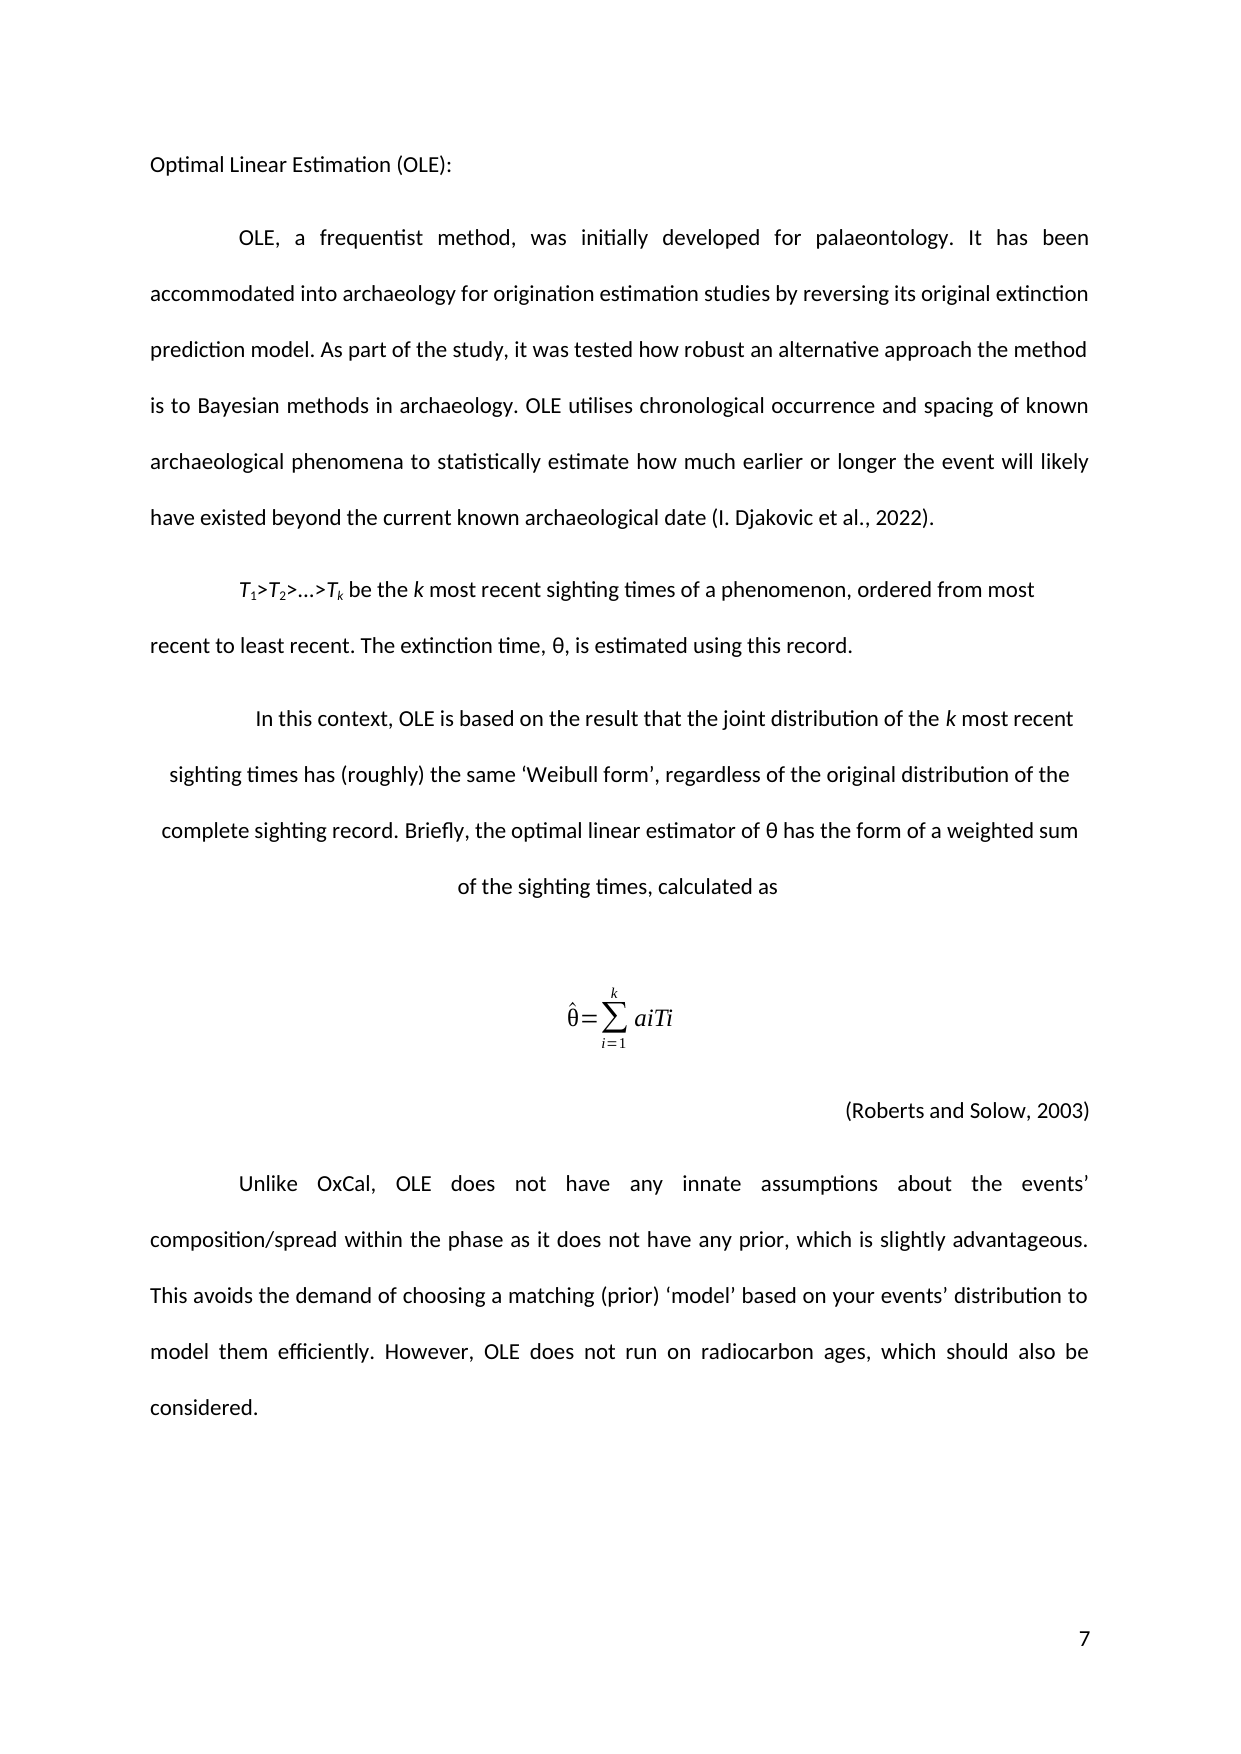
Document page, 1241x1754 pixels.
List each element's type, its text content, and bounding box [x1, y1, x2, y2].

text (Roberts and Solow, 2003) [150, 1097, 1090, 1124]
text Optimal Linear Estimation (OLE): [150, 150, 1090, 178]
text Unlike OxCal, OLE does not have any innate assumptions about the events’ composition/spread within the phase as it does not have any prior, which is slightly advantageous. This avoids the demand of choosing a matching (prior) ‘model’ based on your events’ distribution to model them efficiently. However, OLE does not run on radiocarbon ages, which should also be considered. [150, 1169, 1090, 1421]
text OLE, a frequentist method, was initially developed for palaeontology. It has been accommodated into archaeology for origination estimation studies by reversing its original extinction prediction model. As part of the study, it was tested how robust an alternative approach the method is to Bayesian methods in archaeology. OLE utilises chronological occurrence and spacing of known archaeological phenomena to statistically estimate how much earlier or longer the event will likely have existed beyond the current known archaeological date (I. Djakovic et al., 2022). [150, 223, 1090, 531]
text In this context, OLE is based on the result that the joint distribution of the k most recent sighting times has (roughly) the same ‘Weibull form’, regardless of the original distribution of the complete sighting record. Briefly, the optimal linear estimator of θ has the form of a weighted sum of the sighting times, calculated as [150, 704, 1090, 1052]
text T1>T2>...>Tk be the k most recent sighting times of a phenomenon, ordered from most recent to least recent. The extinction time, θ, is estimated using this record. [150, 576, 1090, 660]
